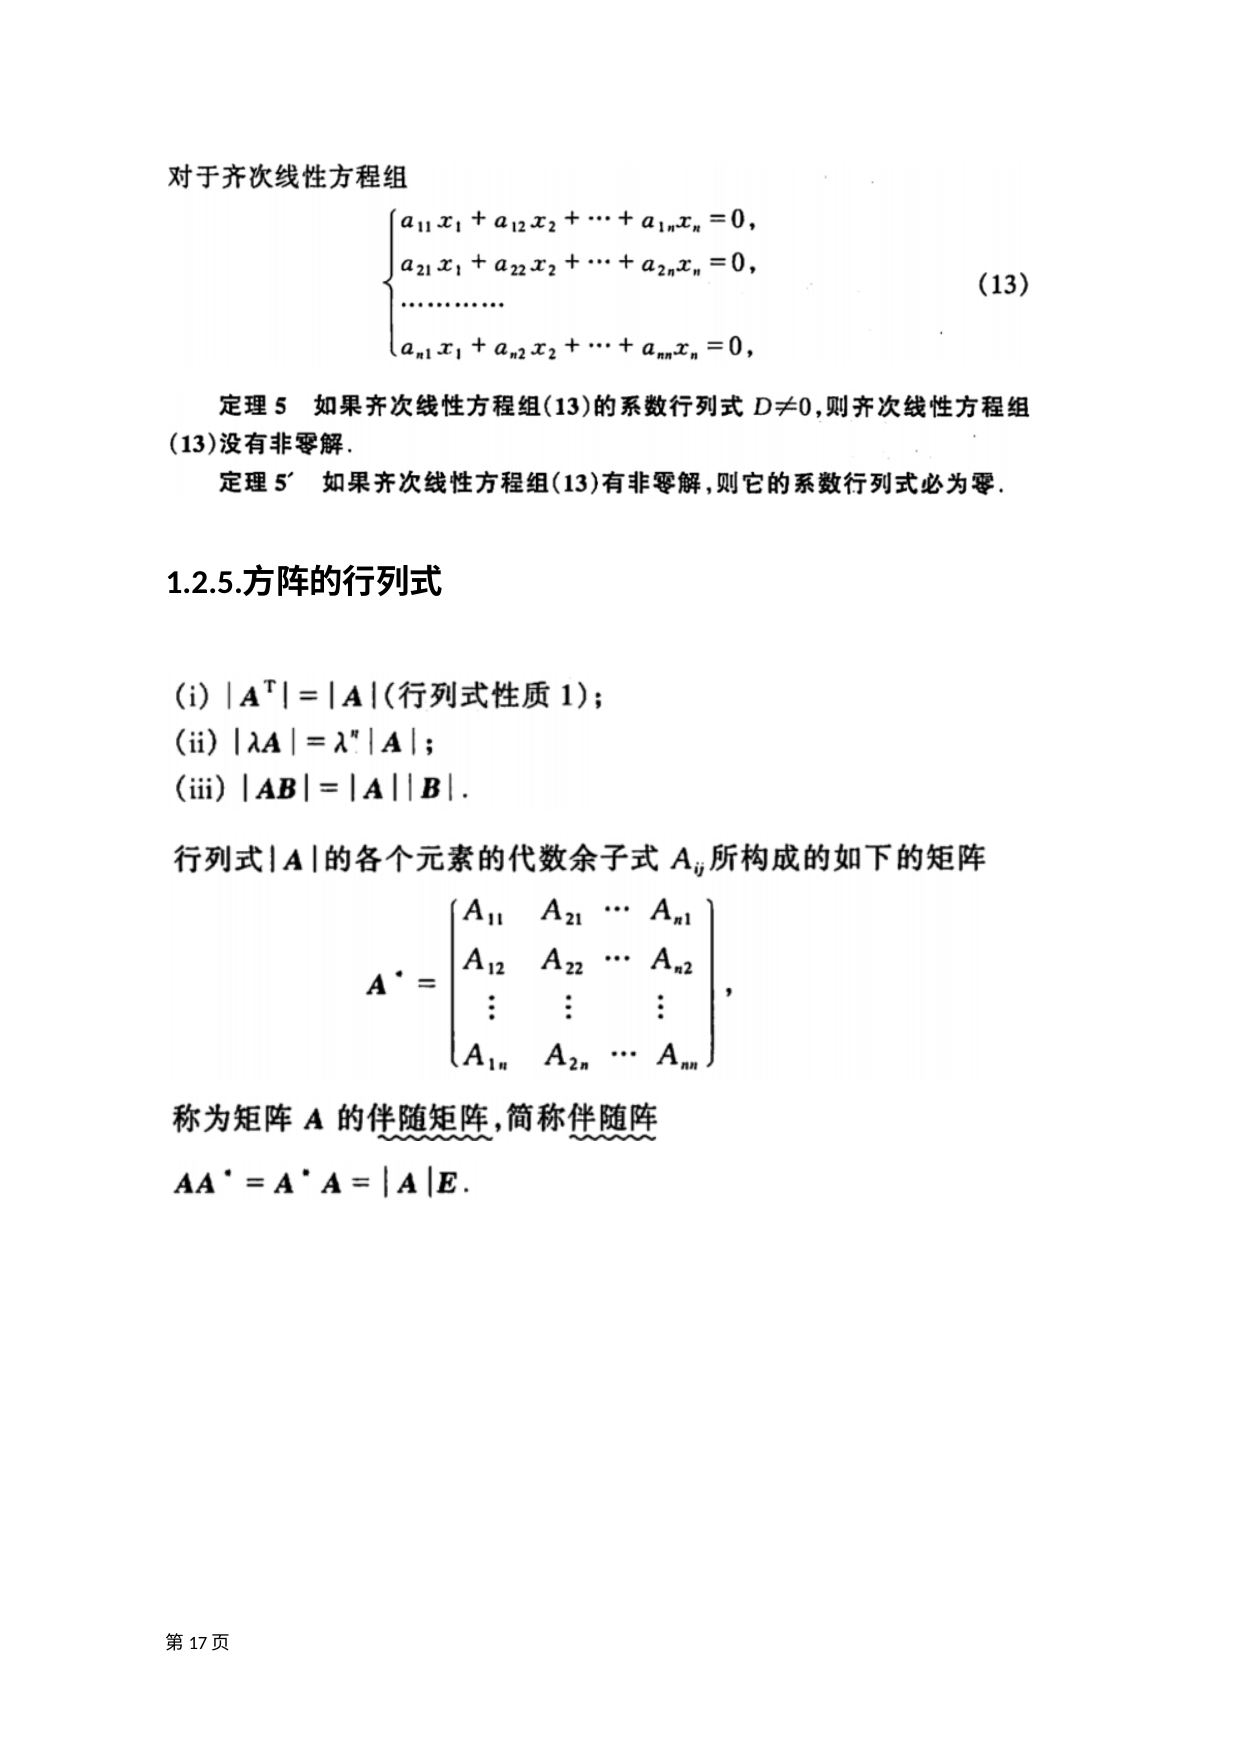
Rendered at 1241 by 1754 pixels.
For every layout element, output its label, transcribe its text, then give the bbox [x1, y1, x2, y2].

picture [165, 673, 604, 812]
subtitle 1.2.5.方阵的行列式 [165, 547, 1081, 612]
picture [165, 1160, 478, 1202]
picture [165, 389, 1030, 499]
picture [165, 1095, 661, 1141]
picture [165, 835, 993, 1081]
picture [165, 162, 1031, 367]
